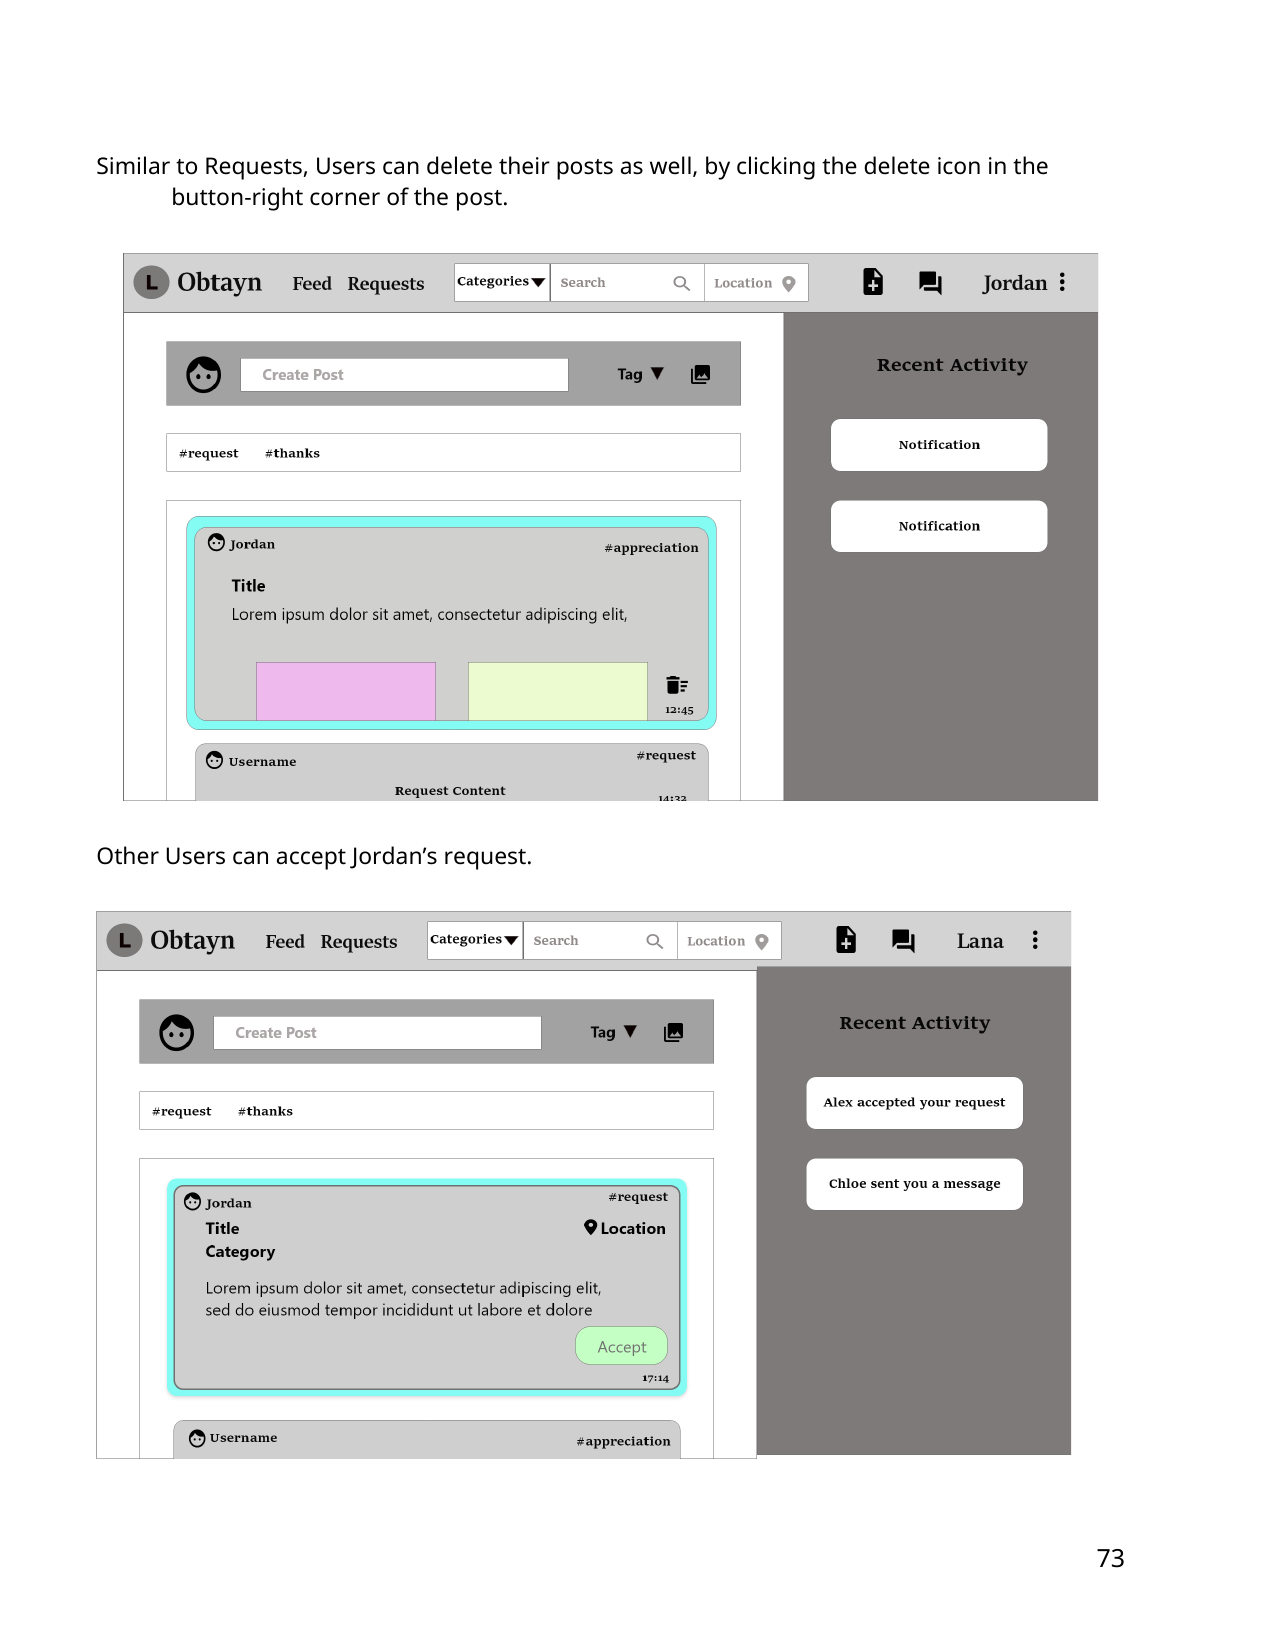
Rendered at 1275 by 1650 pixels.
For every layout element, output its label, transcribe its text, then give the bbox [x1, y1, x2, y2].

picture [123, 252, 1099, 801]
picture [96, 910, 1072, 1459]
text Other Users can accept Jordan’s request. [96, 840, 1125, 871]
text Similar to Requests, Users can delete their posts as well, by clicking the delete icon in the button-right corner of the post. [96, 150, 1125, 212]
